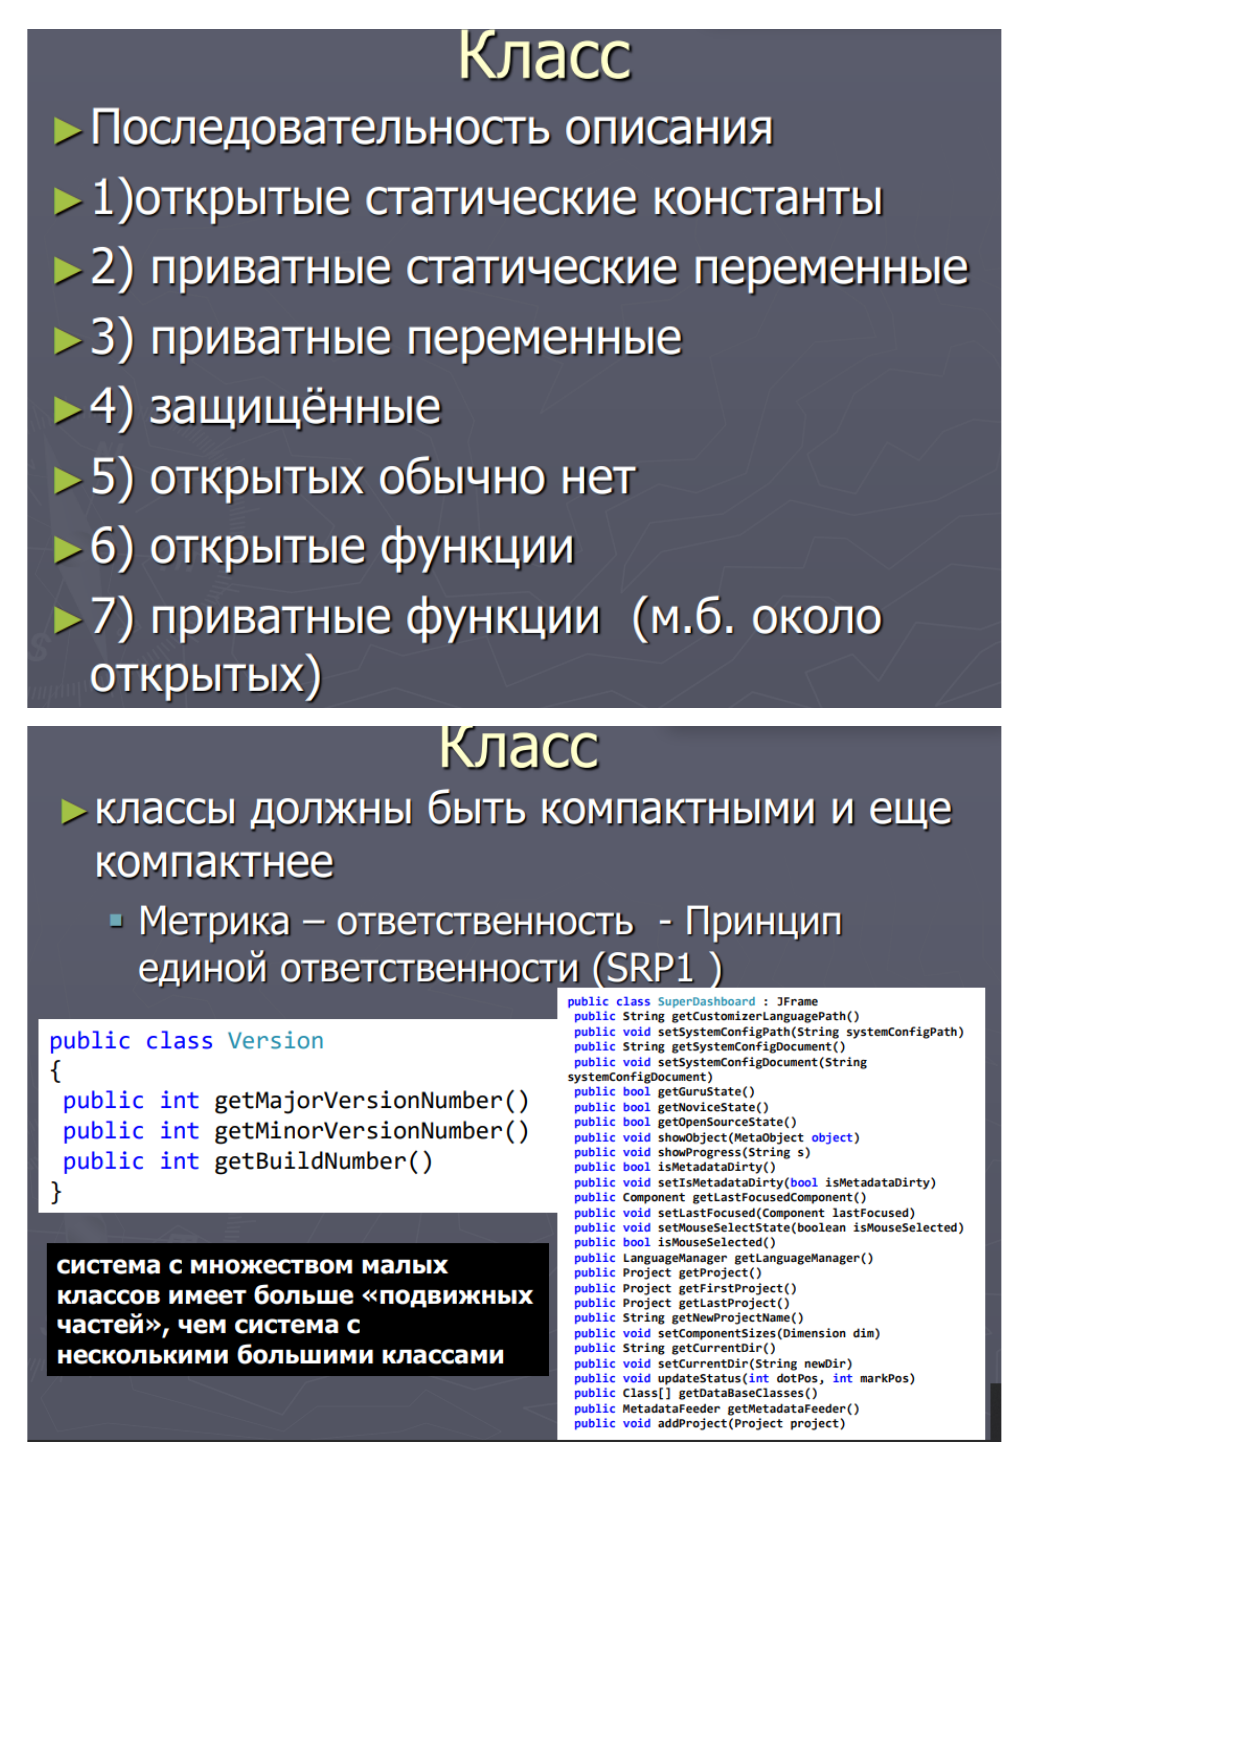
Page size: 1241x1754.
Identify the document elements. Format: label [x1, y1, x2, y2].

picture [27, 726, 1002, 1442]
picture [27, 29, 1002, 708]
